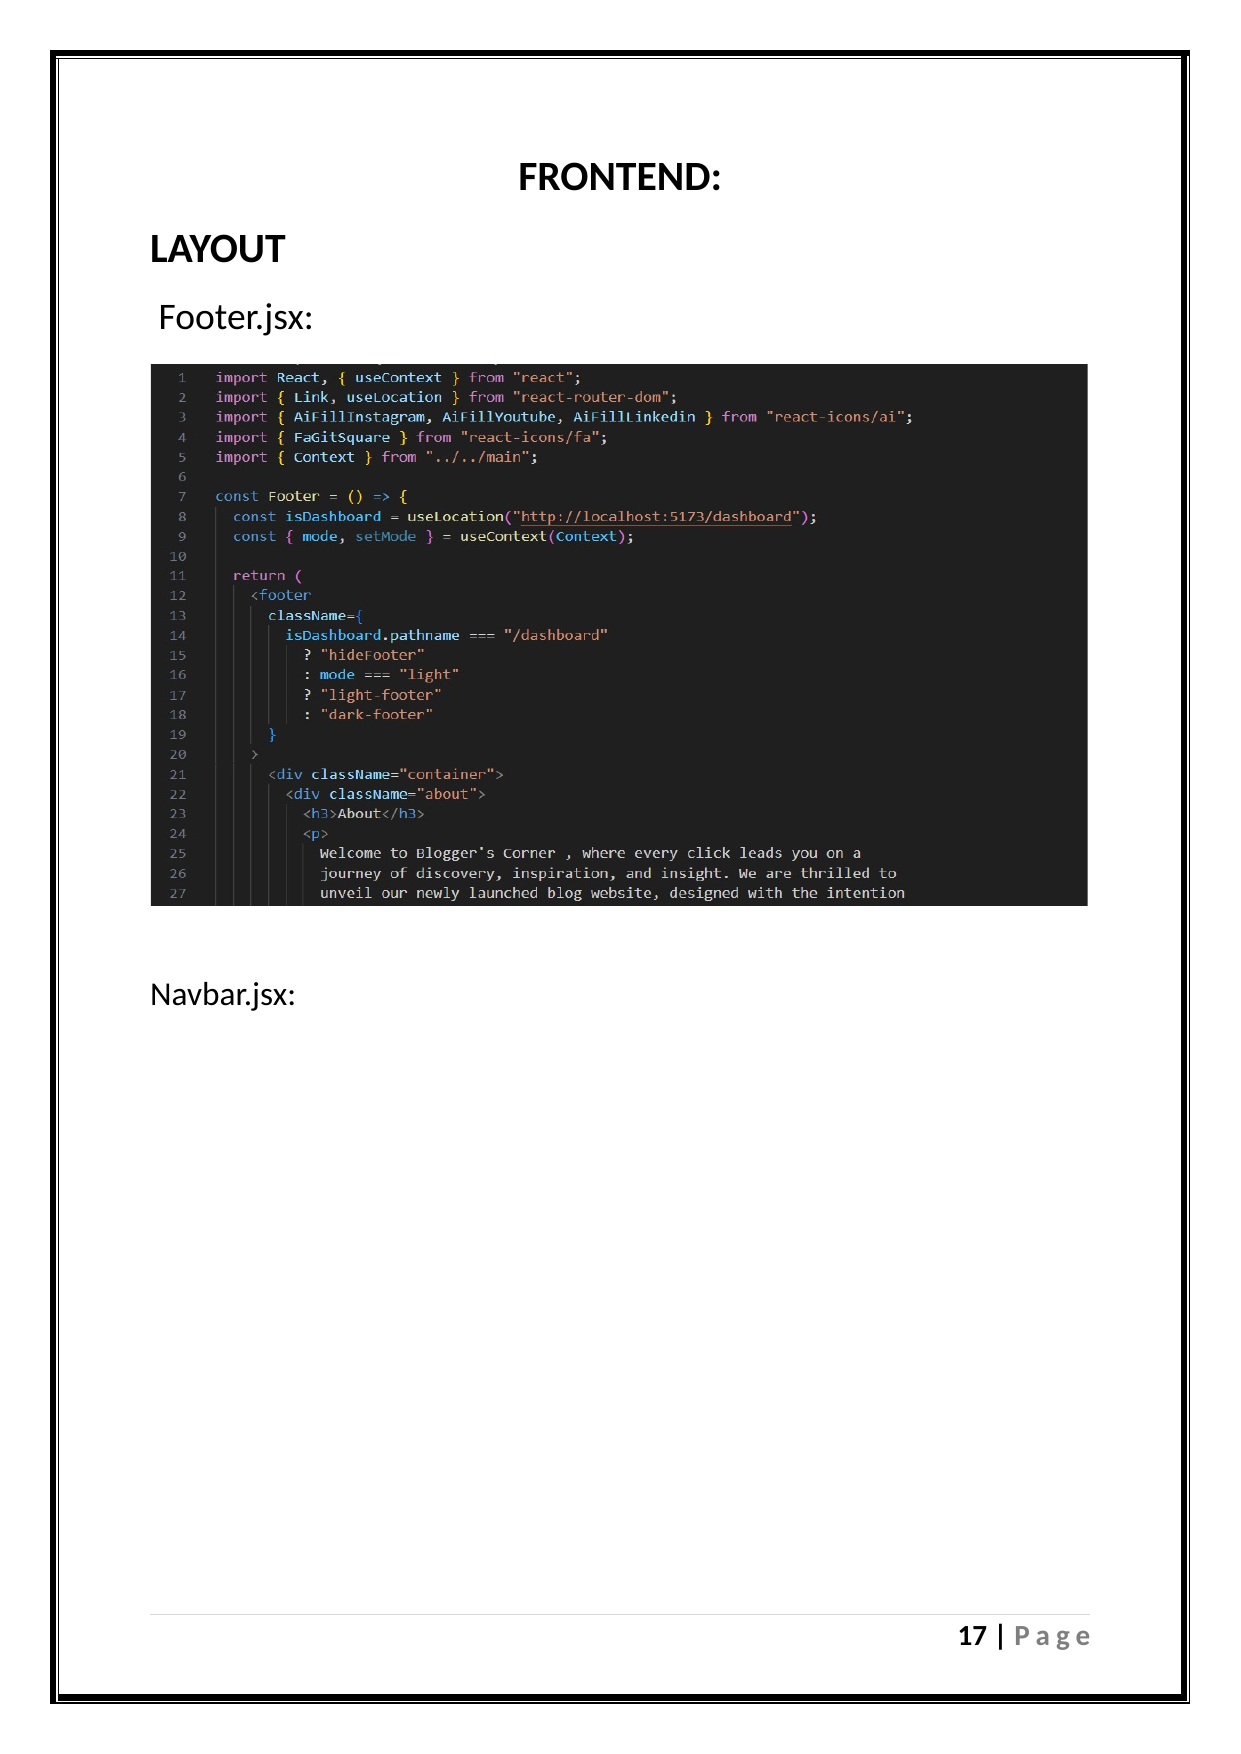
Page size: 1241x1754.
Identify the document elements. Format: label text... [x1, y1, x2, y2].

picture [150, 364, 1087, 905]
text Footer.jsx: [150, 293, 1090, 339]
text LAYOUT [150, 222, 1090, 272]
text FRONTEND: [150, 150, 1090, 201]
